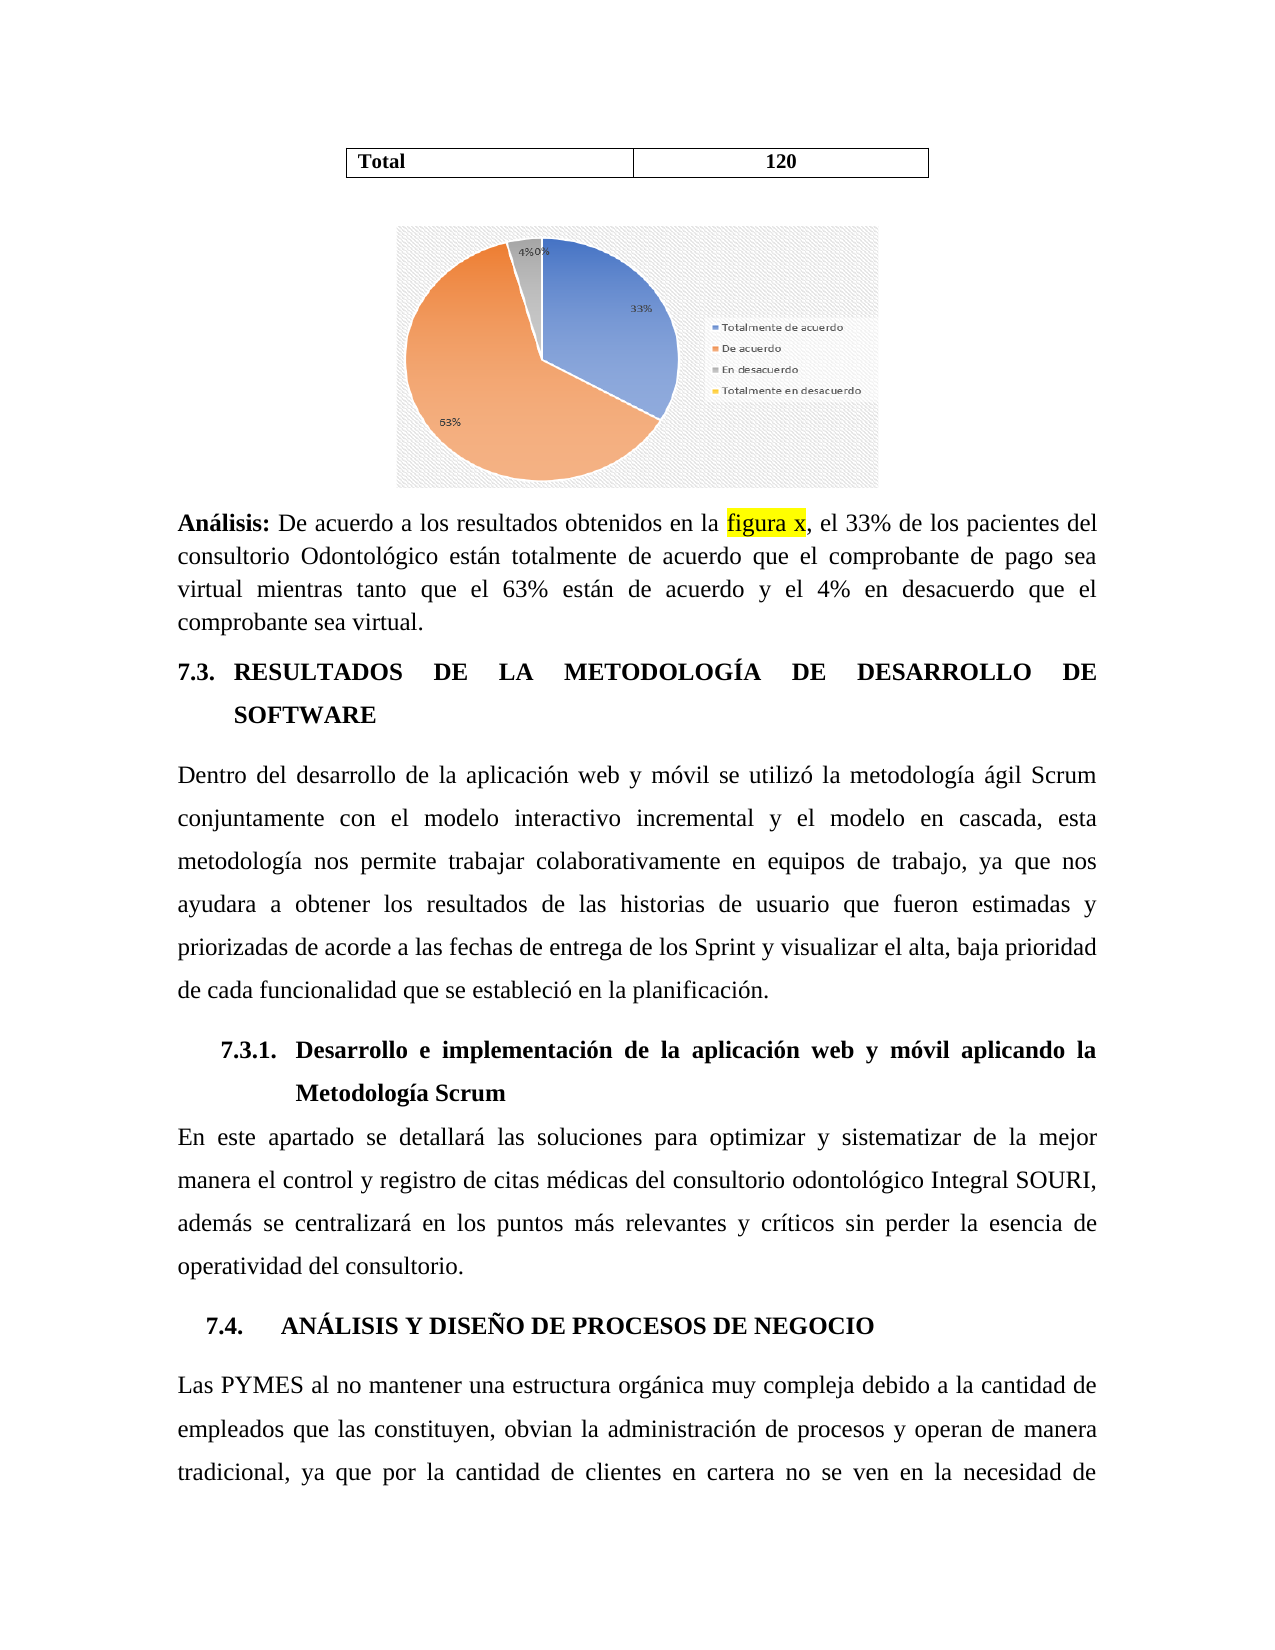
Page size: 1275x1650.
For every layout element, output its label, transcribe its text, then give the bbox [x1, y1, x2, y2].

table_cell 120 [634, 149, 928, 177]
text En este apartado se detallará las soluciones para optimizar y sistematizar de la mejor manera el control y registro de citas médicas del consultorio odontológico Integral SOURI, además se centralizará en los puntos más relevantes y críticos sin perder la esencia de operatividad del consultorio. [177, 1122, 1098, 1280]
text Dentro del desarrollo de la aplicación web y móvil se utilizó la metodología ágil Scrum conjuntamente con el modelo interactivo incremental y el modelo en cascada, esta metodología nos permite trabajar colaborativamente en equipos de trabajo, ya que nos ayudara a obtener los resultados de las historias de usuario que fueron estimadas y priorizadas de acorde a las fechas de entrega de los Sprint y visualizar el alta, baja prioridad de cada funcionalidad que se estableció en la planificación. [177, 760, 1098, 1004]
subtitle Desarrollo e implementación de la aplicación web y móvil aplicando la Metodología Scrum [220, 1035, 1098, 1107]
text Análisis: De acuerdo a los resultados obtenidos en la figura x, el 33% de los pacientes del consultorio Odontológico están totalmente de acuerdo que el comprobante de pago sea virtual mientras tanto que el 63% están de acuerdo y el 4% en desacuerdo que el comprobante sea virtual. [177, 508, 1098, 636]
picture [396, 226, 879, 488]
list RESULTADOS DE LA METODOLOGÍA DE DESARROLLO DE SOFTWARE [177, 657, 1098, 729]
table_cell Total [347, 149, 633, 177]
list ANÁLISIS Y DISEÑO DE PROCESOS DE NEGOCIO [206, 1311, 1098, 1339]
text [177, 1371, 1098, 1486]
